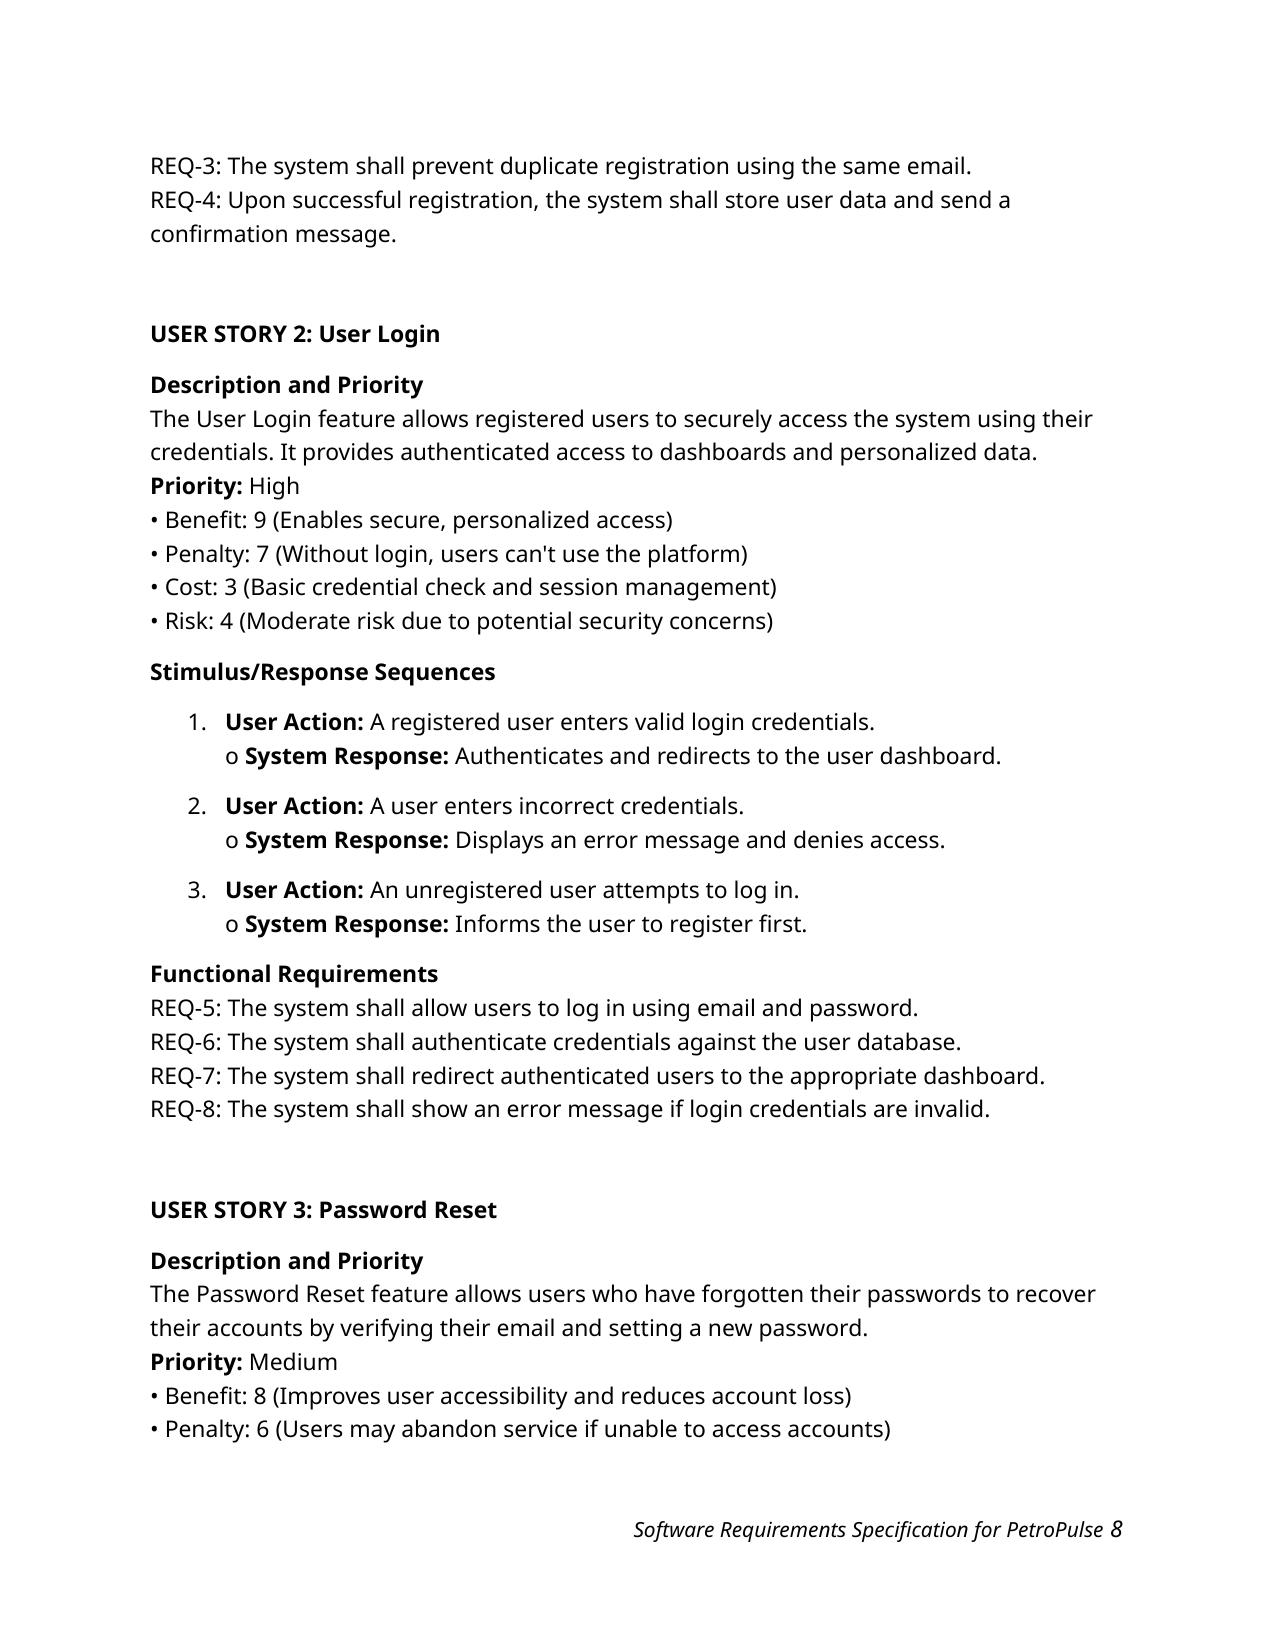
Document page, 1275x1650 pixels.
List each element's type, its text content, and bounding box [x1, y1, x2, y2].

list User Action: A user enters incorrect credentials. o System Response: Displays an error message and denies access. [187, 790, 1125, 855]
text USER STORY 2: User Login [150, 318, 1125, 349]
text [150, 1244, 1125, 1444]
text Stimulus/Response Sequences [150, 655, 1125, 687]
text Functional Requirements REQ-5: The system shall allow users to log in using email and password. REQ-6: The system shall authenticate credentials against the user database. REQ-7: The system shall redirect authenticated users to the appropriate dashboard. REQ-8: The system shall show an error message if login credentials are invalid. [150, 958, 1125, 1124]
text USER STORY 3: Password Reset [150, 1194, 1125, 1225]
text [150, 150, 1125, 249]
list User Action: A registered user enters valid login credentials. o System Response: Authenticates and redirects to the user dashboard. [187, 706, 1125, 771]
list User Action: An unregistered user attempts to log in. o System Response: Informs the user to register first. [187, 874, 1125, 939]
text Description and Priority The User Login feature allows registered users to securely access the system using their credentials. It provides authenticated access to dashboards and personalized data. Priority: High • Benefit: 9 (Enables secure, personalized access) • Penalty: 7 (Without login, users can't use the platform) • Cost: 3 (Basic credential check and session management) • Risk: 4 (Moderate risk due to potential security concerns) [150, 369, 1125, 636]
